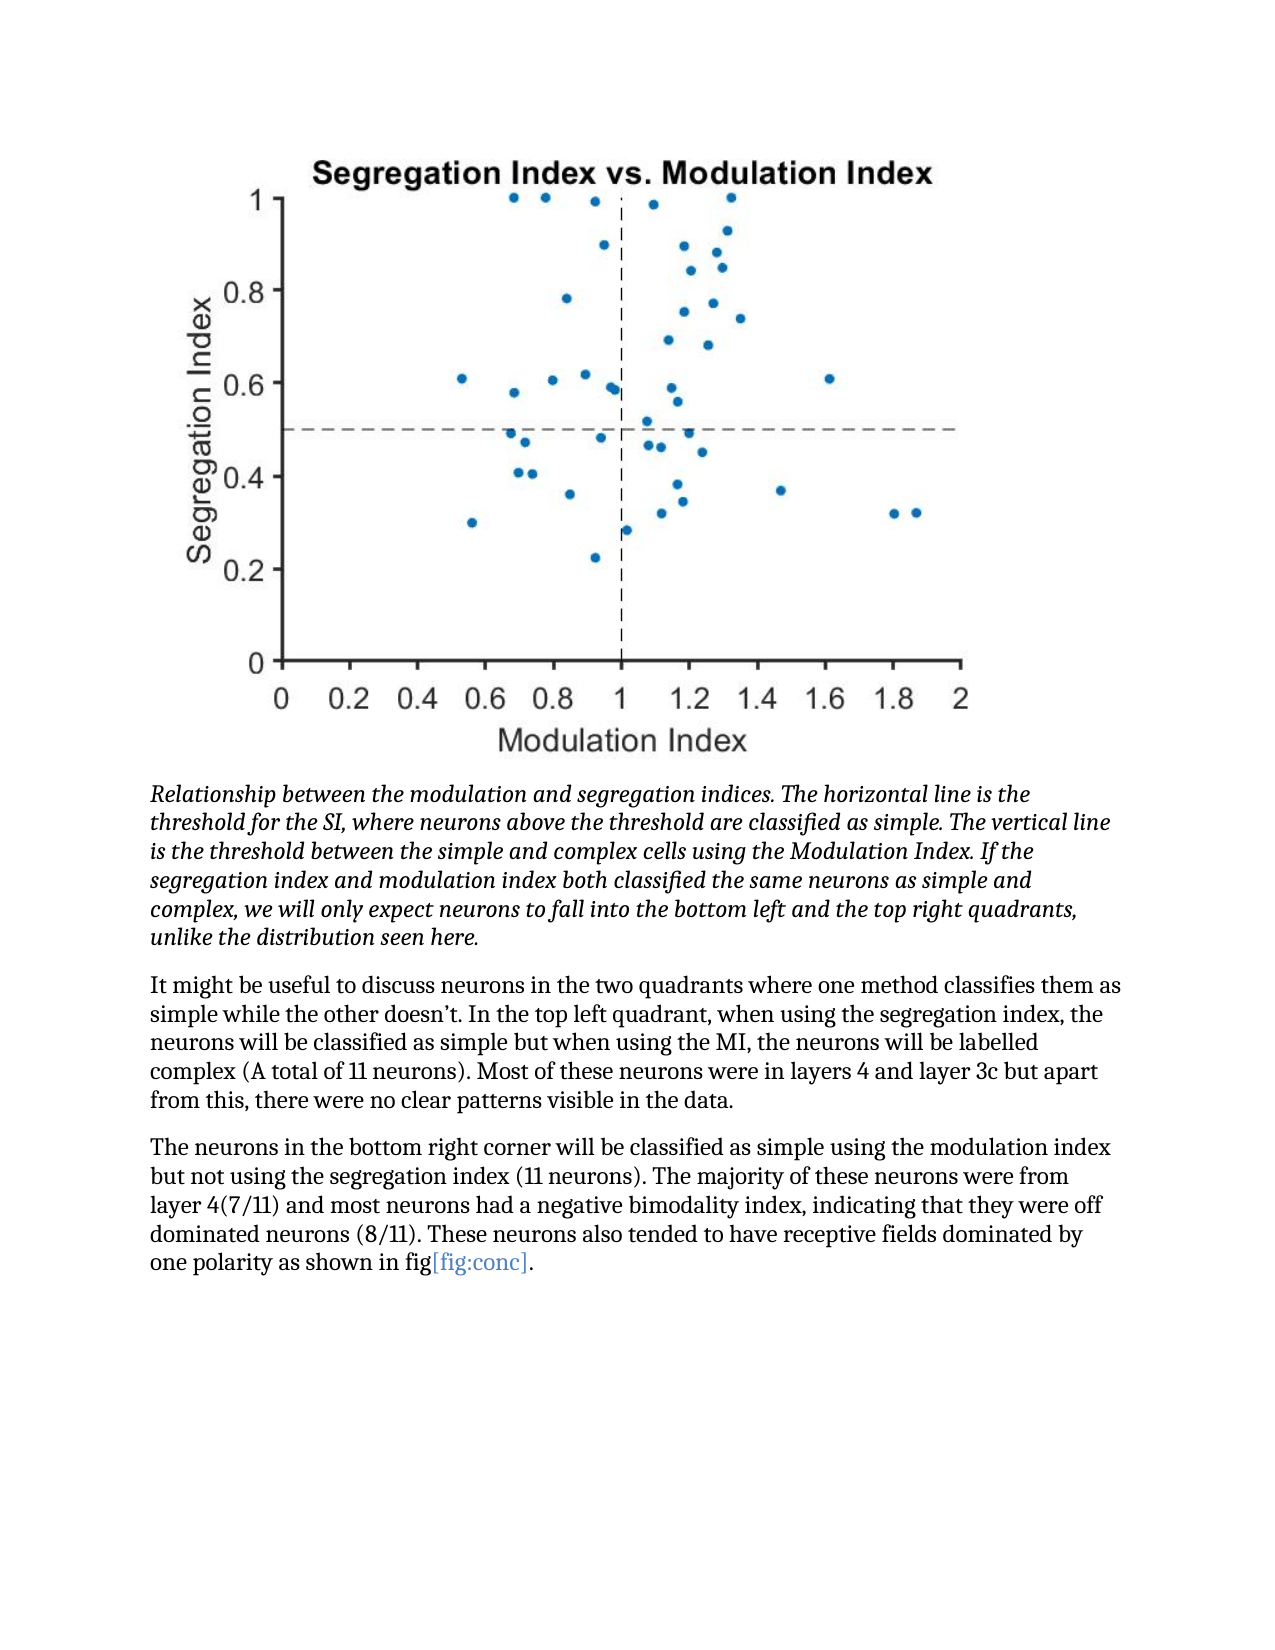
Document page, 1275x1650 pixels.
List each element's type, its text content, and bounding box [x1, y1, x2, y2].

text Relationship between the modulation and segregation indices. The horizontal line is the threshold for the SI, where neurons above the threshold are classified as simple. The vertical line is the threshold between the simple and complex cells using the Modulation Index. If the segregation index and modulation index both classified the same neurons as simple and complex, we will only expect neurons to fall into the bottom left and the top right quadrants, unlike the distribution seen here. [150, 779, 1125, 952]
picture [168, 150, 1044, 759]
text It might be useful to discuss neurons in the two quadrants where one method classifies them as simple while the other doesn’t. In the top left quadrant, when using the segregation index, the neurons will be classified as simple but when using the MI, the neurons will be labelled complex (A total of 11 neurons). Most of these neurons were in layers 4 and layer 3c but apart from this, there were no clear patterns visible in the data. [150, 971, 1125, 1114]
text The neurons in the bottom right corner will be classified as simple using the modulation index but not using the segregation index (11 neurons). The majority of these neurons were from layer 4(7/11) and most neurons had a negative bimodality index, indicating that they were off dominated neurons (8/11). These neurons also tended to have receptive fields dominated by one polarity as shown in fig[fig:conc]. [150, 1133, 1125, 1277]
